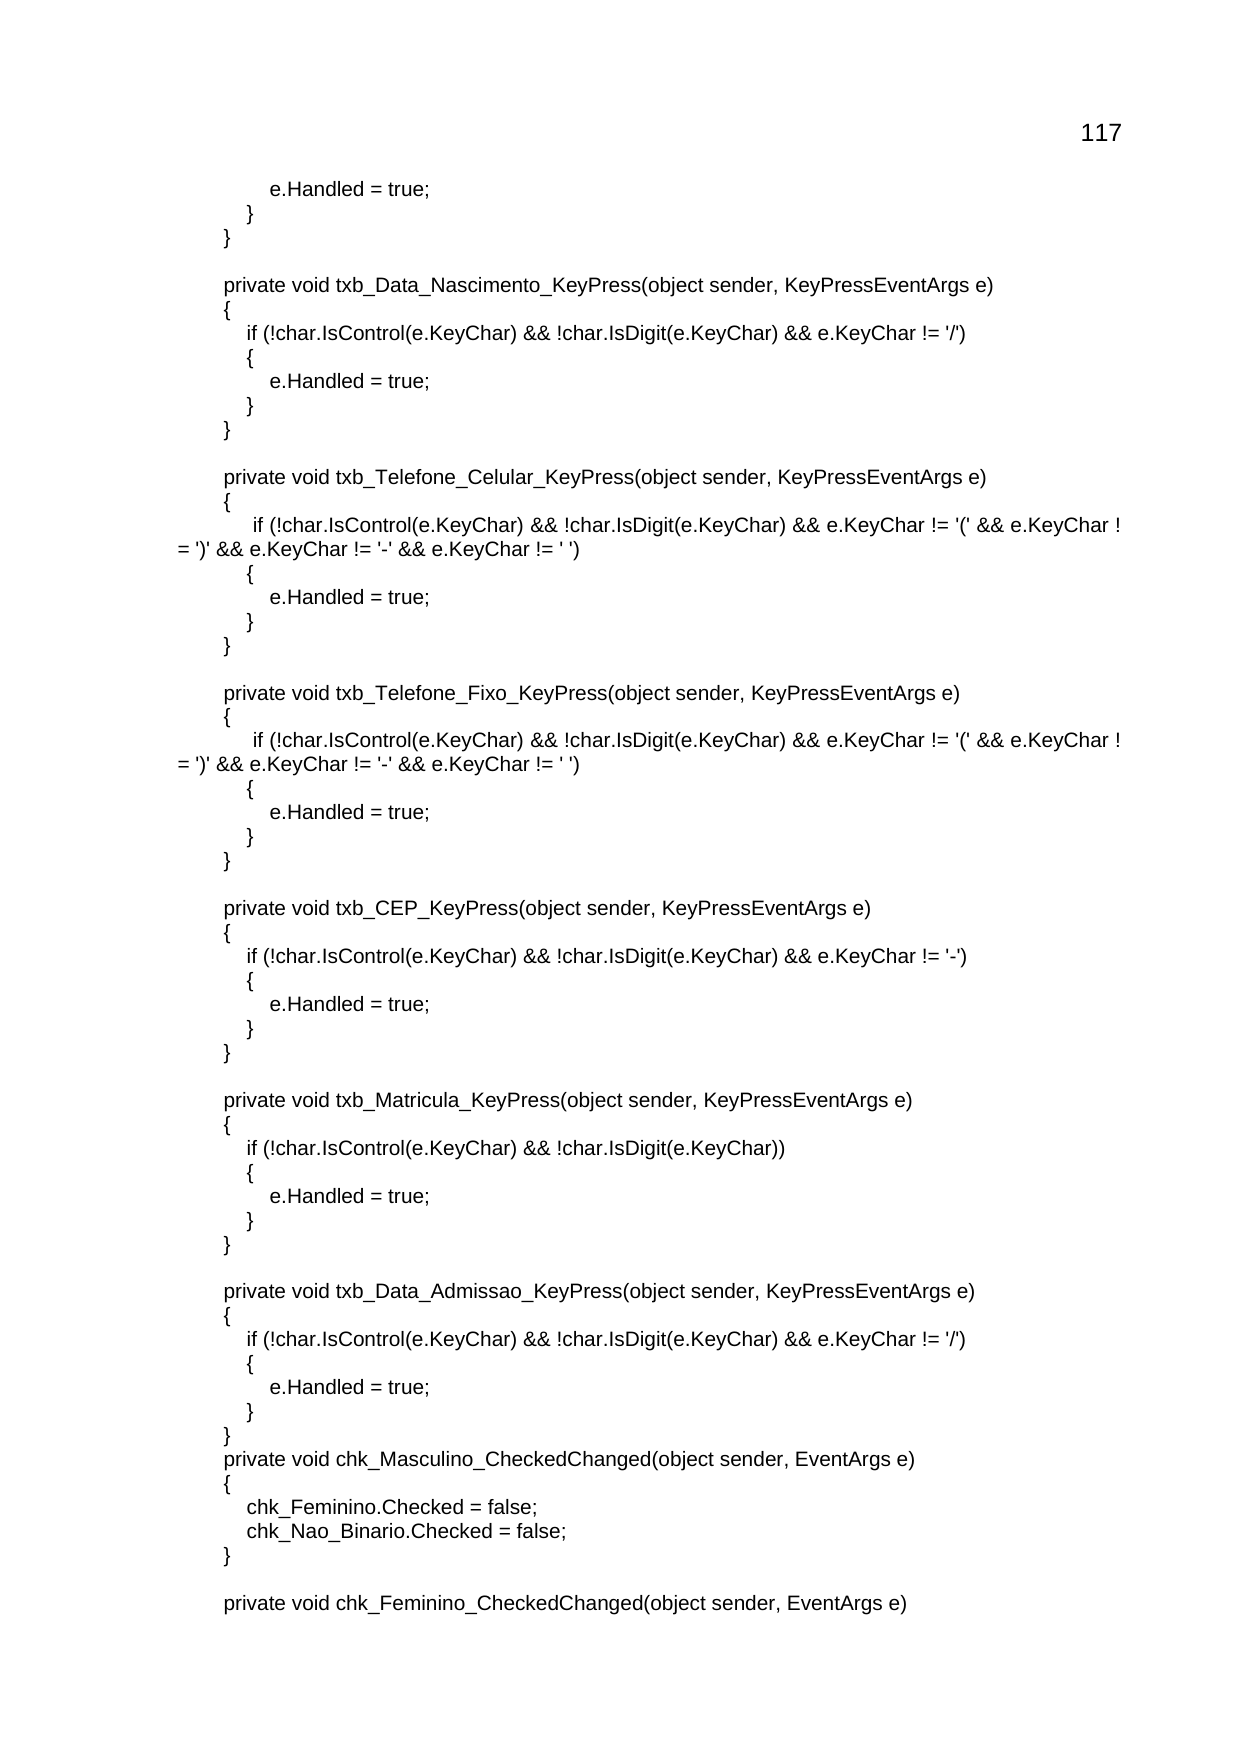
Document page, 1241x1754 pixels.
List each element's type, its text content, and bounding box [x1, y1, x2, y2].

text { [177, 704, 1122, 728]
text } [177, 201, 1122, 225]
text { [177, 968, 1122, 992]
text } [177, 632, 1122, 656]
text private void chk_Masculino_CheckedChanged(object sender, EventArgs e) [177, 1447, 1122, 1471]
text e.Handled = true; [177, 584, 1122, 608]
text } [177, 417, 1122, 441]
text chk_Nao_Binario.Checked = false; [177, 1519, 1122, 1543]
text private void chk_Feminino_CheckedChanged(object sender, EventArgs e) [177, 1591, 1122, 1615]
text { [177, 489, 1122, 513]
text } [177, 608, 1122, 632]
text { [177, 1159, 1122, 1183]
text chk_Feminino.Checked = false; [177, 1495, 1122, 1519]
text { [177, 561, 1122, 584]
text { [177, 1471, 1122, 1495]
text private void txb_Telefone_Celular_KeyPress(object sender, KeyPressEventArgs e) [177, 465, 1122, 489]
text } [177, 848, 1122, 872]
text private void txb_Telefone_Fixo_KeyPress(object sender, KeyPressEventArgs e) [177, 680, 1122, 704]
text if (!char.IsControl(e.KeyChar) && !char.IsDigit(e.KeyChar) && e.KeyChar != '/') [177, 321, 1122, 345]
text } [177, 824, 1122, 848]
text if (!char.IsControl(e.KeyChar) && !char.IsDigit(e.KeyChar) && e.KeyChar != '-') [177, 944, 1122, 968]
text private void txb_Data_Nascimento_KeyPress(object sender, KeyPressEventArgs e) [177, 273, 1122, 297]
text private void txb_Data_Admissao_KeyPress(object sender, KeyPressEventArgs e) [177, 1279, 1122, 1303]
text } [177, 1399, 1122, 1423]
text if (!char.IsControl(e.KeyChar) && !char.IsDigit(e.KeyChar) && e.KeyChar != '/') [177, 1327, 1122, 1351]
text e.Handled = true; [177, 369, 1122, 393]
text } [177, 1040, 1122, 1064]
text } [177, 1207, 1122, 1231]
text private void txb_Matricula_KeyPress(object sender, KeyPressEventArgs e) [177, 1088, 1122, 1112]
text if (!char.IsControl(e.KeyChar) && !char.IsDigit(e.KeyChar)) [177, 1136, 1122, 1159]
text e.Handled = true; [177, 1183, 1122, 1207]
text { [177, 1303, 1122, 1327]
text } [177, 225, 1122, 249]
text } [177, 1231, 1122, 1255]
text if (!char.IsControl(e.KeyChar) && !char.IsDigit(e.KeyChar) && e.KeyChar != '(' && e.KeyChar != ')' && e.KeyChar != '-' && e.KeyChar != ' ') [177, 728, 1122, 776]
text } [177, 393, 1122, 417]
text } [177, 1016, 1122, 1040]
text if (!char.IsControl(e.KeyChar) && !char.IsDigit(e.KeyChar) && e.KeyChar != '(' && e.KeyChar != ')' && e.KeyChar != '-' && e.KeyChar != ' ') [177, 513, 1122, 561]
text e.Handled = true; [177, 800, 1122, 824]
text } [177, 1543, 1122, 1567]
text { [177, 297, 1122, 321]
text { [177, 1112, 1122, 1136]
text e.Handled = true; [177, 1375, 1122, 1399]
text { [177, 776, 1122, 800]
text e.Handled = true; [177, 177, 1122, 201]
text e.Handled = true; [177, 992, 1122, 1016]
text { [177, 345, 1122, 369]
text { [177, 1351, 1122, 1375]
text { [177, 920, 1122, 944]
text private void txb_CEP_KeyPress(object sender, KeyPressEventArgs e) [177, 896, 1122, 920]
text } [177, 1423, 1122, 1447]
